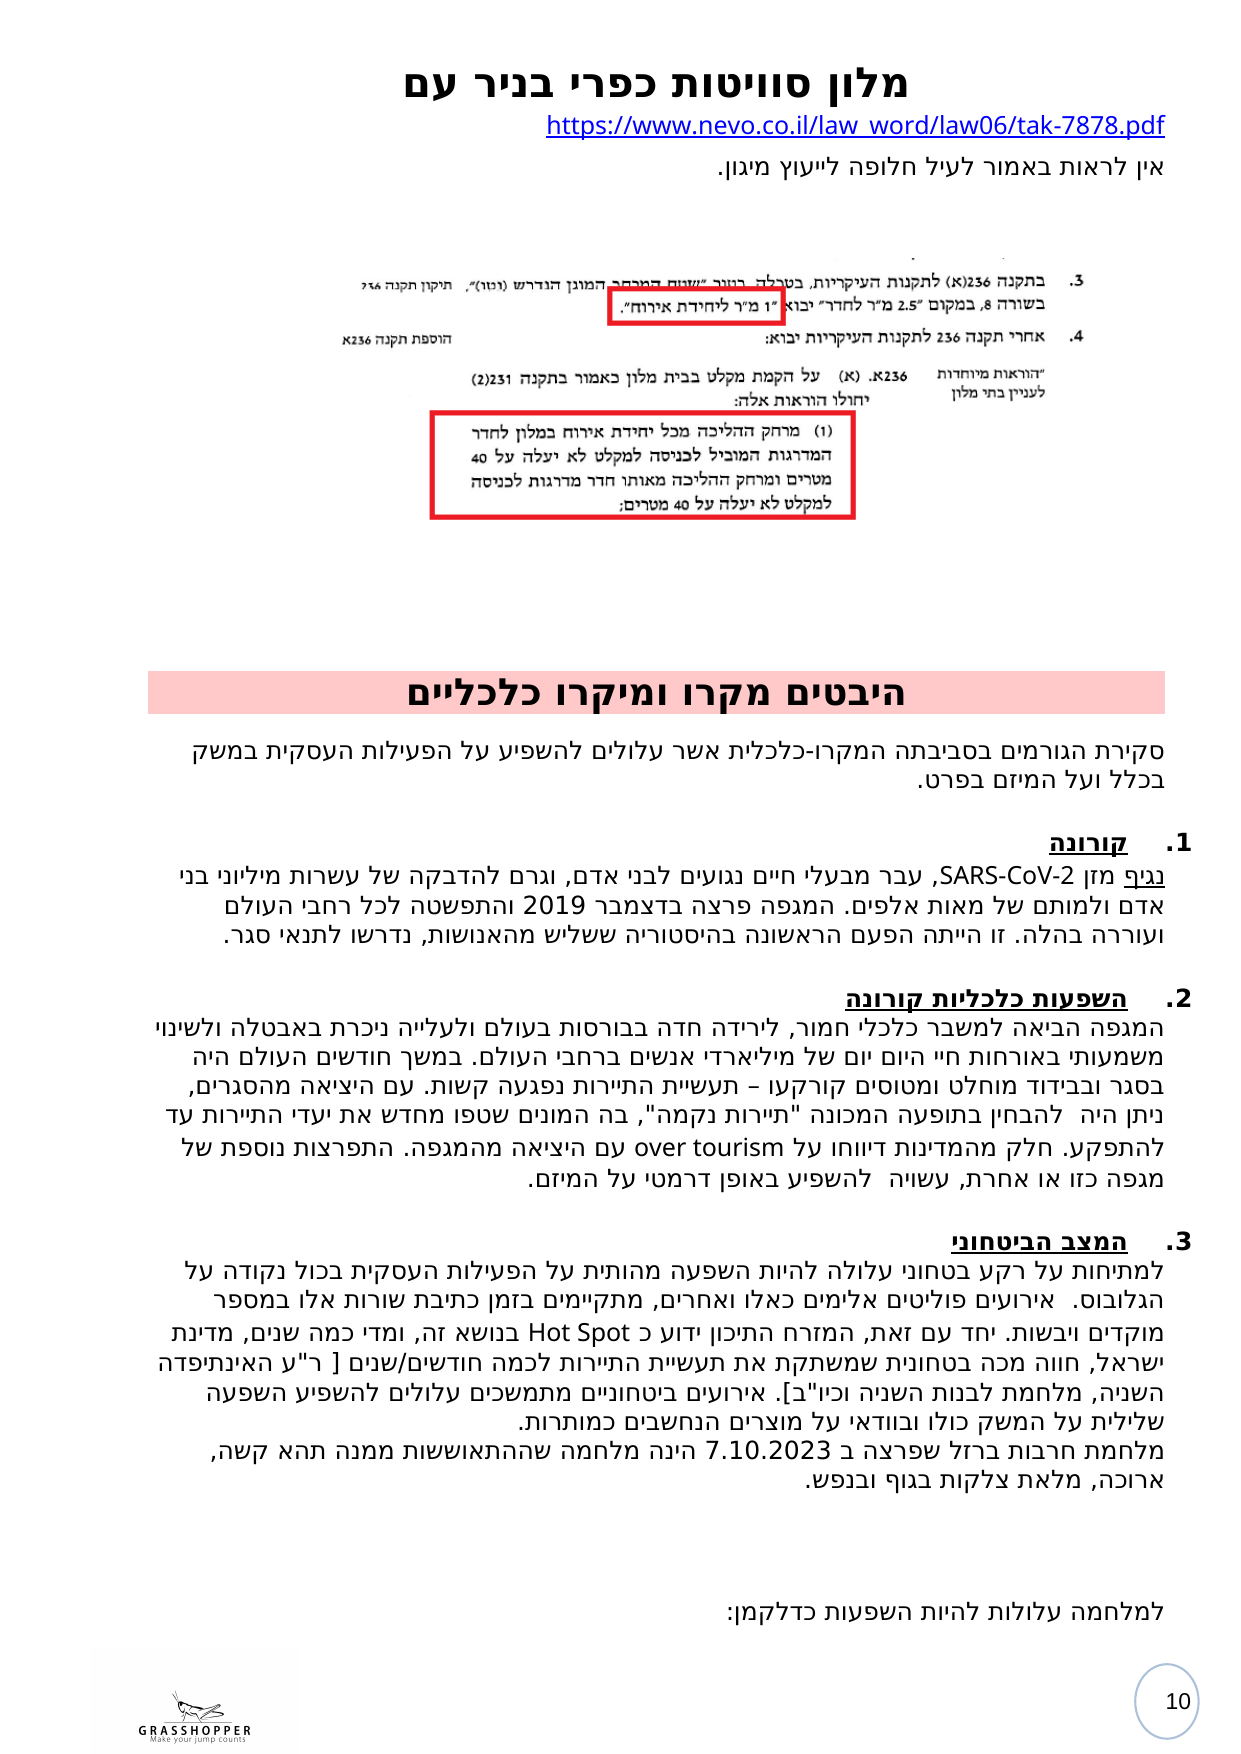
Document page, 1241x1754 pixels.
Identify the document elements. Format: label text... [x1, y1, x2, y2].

list קורונה [148, 828, 1165, 857]
subtitle היבטים מקרו ומיקרו כלכליים [148, 671, 1165, 714]
text אין לראות באמור לעיל חלופה לייעוץ מיגון. [148, 152, 1165, 181]
text נגיף מזן SARS-CoV-2, עבר מבעלי חיים נגועים לבני אדם, וגרם להדבקה של עשרות מיליוני בני אדם ולמותם של מאות אלפים. המגפה פרצה בדצמבר 2019 והתפשטה לכל רחבי העולם ועוררה בהלה. זו הייתה הפעם הראשונה בהיסטוריה ששליש מהאנושות, נדרשו לתנאי סגר. [148, 857, 1165, 950]
text https://www.nevo.co.il/law_word/law06/tak-7878.pdf [148, 108, 1165, 142]
list המצב הביטחוני [148, 1227, 1165, 1256]
list השפעות כלכליות קורונה [148, 984, 1165, 1013]
picture [91, 1648, 298, 1754]
text למלחמה עלולות להיות השפעות כדלקמן: [148, 1597, 1165, 1626]
text סקירת הגורמים בסביבתה המקרו-כלכלית אשר עלולים להשפיע על הפעילות העסקית במשק בכלל ועל המיזם בפרט. [148, 736, 1165, 794]
text המגפה הביאה למשבר כלכלי חמור, לירידה חדה בבורסות בעולם ולעלייה ניכרת באבטלה ולשינוי משמעותי באורחות חיי היום יום של מיליארדי אנשים ברחבי העולם. במשך חודשים העולם היה בסגר ובבידוד מוחלט ומטוסים קורקעו – תעשיית התיירות נפגעה קשות. עם היציאה מהסגרים, ניתן היה להבחין בתופעה המכונה "תיירות נקמה", בה המונים שטפו מחדש את יעדי התיירות עד להתפקע. חלק מהמדינות דיווחו על over tourism עם היציאה מהמגפה. התפרצות נוספת של מגפה כזו או אחרת, עשויה להשפיע באופן דרמטי על המיזם. [148, 1013, 1165, 1193]
text מלחמת חרבות ברזל שפרצה ב 7.10.2023 הינה מלחמה שההתאוששות ממנה תהא קשה, ארוכה, מלאת צלקות בגוף ובנפש. [148, 1436, 1165, 1494]
text למתיחות על רקע בטחוני עלולה להיות השפעה מהותית על הפעילות העסקית בכול נקודה על הגלובוס. אירועים פוליטים אלימים כאלו ואחרים, מתקיימים בזמן כתיבת שורות אלו במספר מוקדים ויבשות. יחד עם זאת, המזרח התיכון ידוע כ Hot Spot בנושא זה, ומדי כמה שנים, מדינת ישראל, חווה מכה בטחונית שמשתקת את תעשיית התיירות לכמה חודשים/שנים [ ר"ע האינתיפדה השניה, מלחמת לבנות השניה וכיו"ב]. אירועים ביטחוניים מתמשכים עלולים להשפיע השפעה שלילית על המשק כולו ובוודאי על מוצרים הנחשבים כמותרות. [148, 1256, 1165, 1436]
